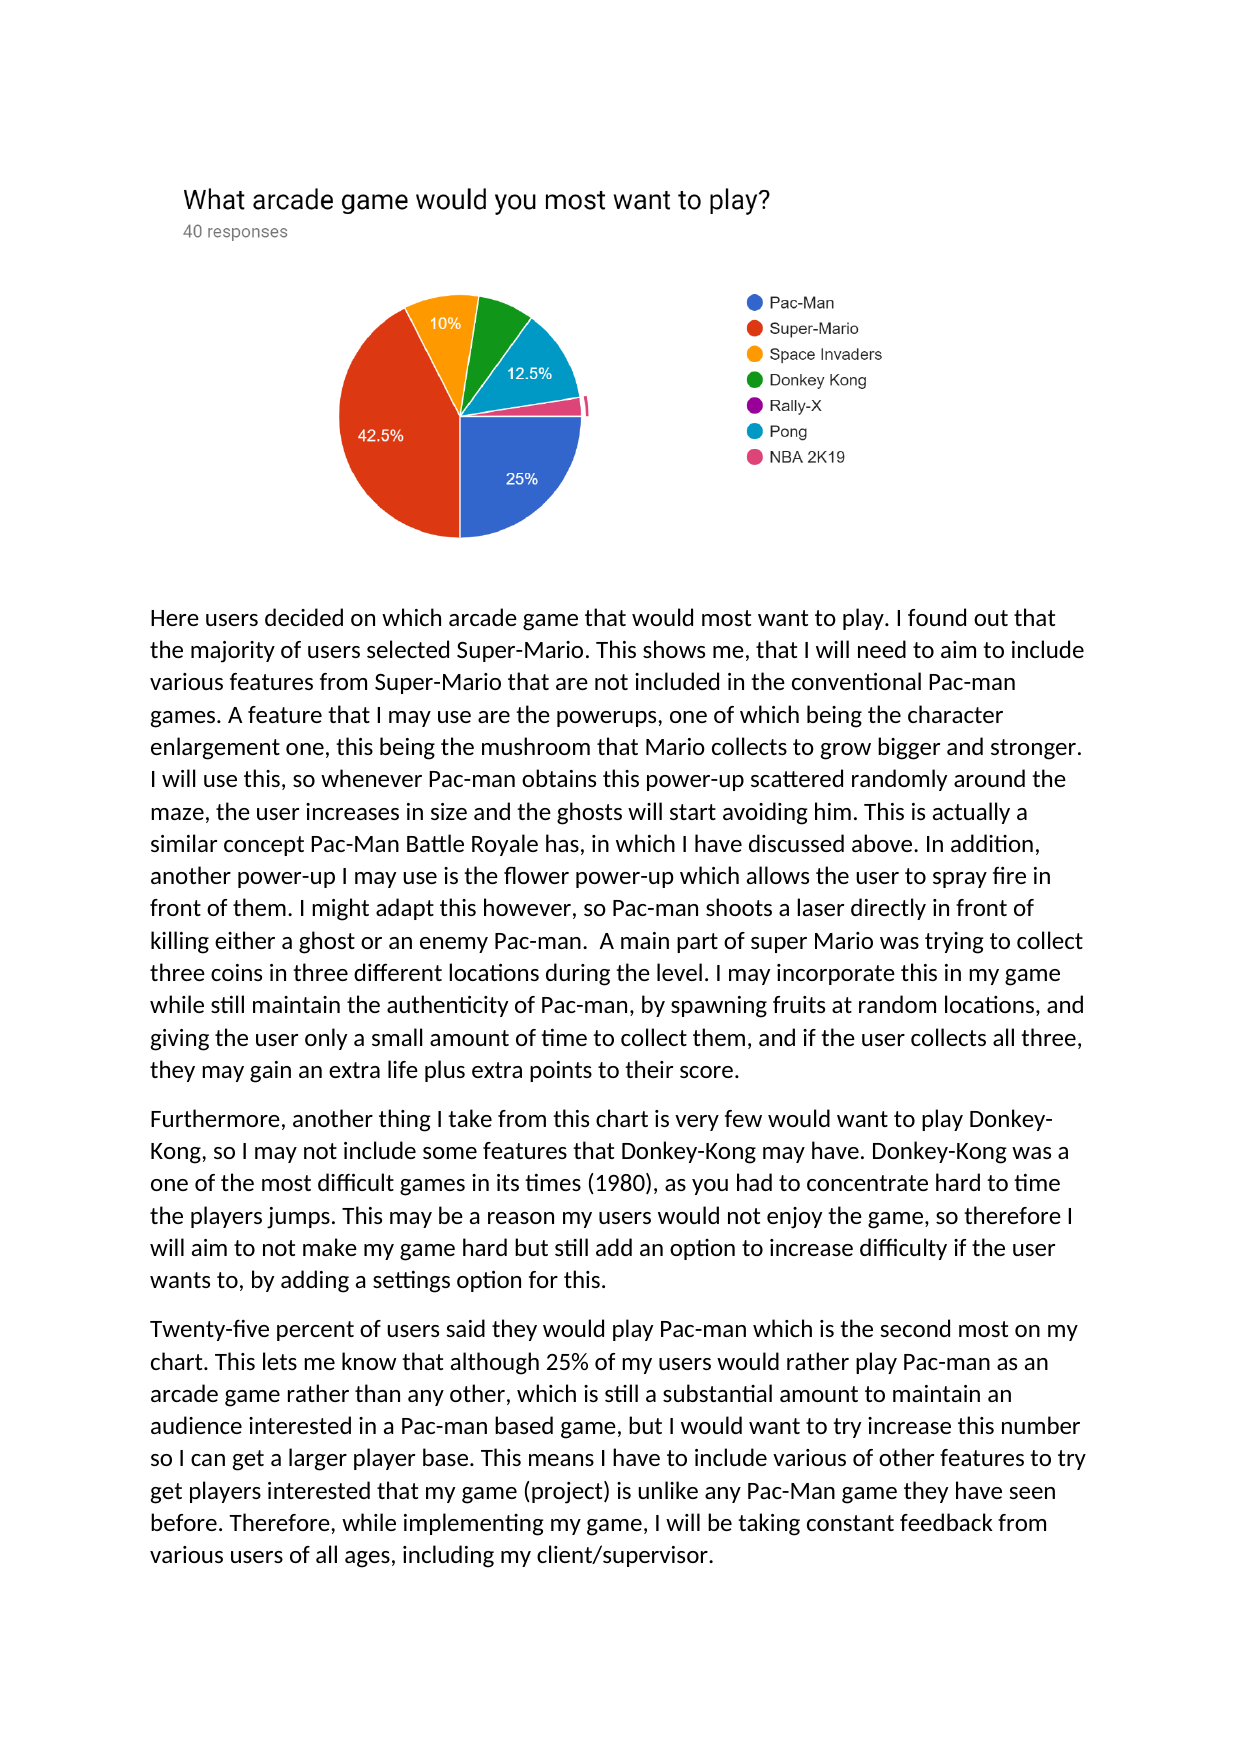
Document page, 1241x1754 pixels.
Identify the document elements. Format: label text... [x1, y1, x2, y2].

text Twenty-five percent of users said they would play Pac-man which is the second most on my chart. This lets me know that although 25% of my users would rather play Pac-man as an arcade game rather than any other, which is still a substantial amount to maintain an audience interested in a Pac-man based game, but I would want to try increase this number so I can get a larger player base. This means I have to include various of other features to try get players interested that my game (project) is unlike any Pac-Man game they have seen before. Therefore, while implementing my game, I will be taking constant feedback from various users of all ages, including my client/supervisor. [150, 1313, 1090, 1570]
text Here users decided on which arcade game that would most want to play. I found out that the majority of users selected Super-Mario. This shows me, that I will need to aim to include various features from Super-Mario that are not included in the conventional Pac-man games. A feature that I may use are the powerups, one of which being the character enlargement one, this being the mushroom that Mario collects to grow bigger and stronger. I will use this, so whenever Pac-man obtains this power-up scattered randomly around the maze, the user increases in size and the ghosts will start avoiding him. This is actually a similar concept Pac-Man Battle Royale has, in which I have discussed above. In addition, another power-up I may use is the flower power-up which allows the user to spray fire in front of them. I might adapt this however, so Pac-man shoots a laser directly in front of killing either a ghost or an enemy Pac-man. A main part of super Mario was trying to collect three coins in three different locations during the level. I may incorporate this in my game while still maintain the authenticity of Pac-man, by spawning fruits at random locations, and giving the user only a small amount of time to collect them, and if the user collects all three, they may gain an extra life plus extra points to their score. [150, 602, 1090, 1084]
text Furthermore, another thing I take from this chart is very few would want to play Donkey-Kong, so I may not include some features that Donkey-Kong may have. Donkey-Kong was a one of the most difficult games in its times (1980), as you had to concentrate hard to time the players jumps. This may be a reason my users would not enjoy the game, so therefore I will aim to not make my game hard but still add an option to increase difficulty if the user wants to, by adding a settings option for this. [150, 1103, 1090, 1295]
picture [150, 150, 1091, 584]
